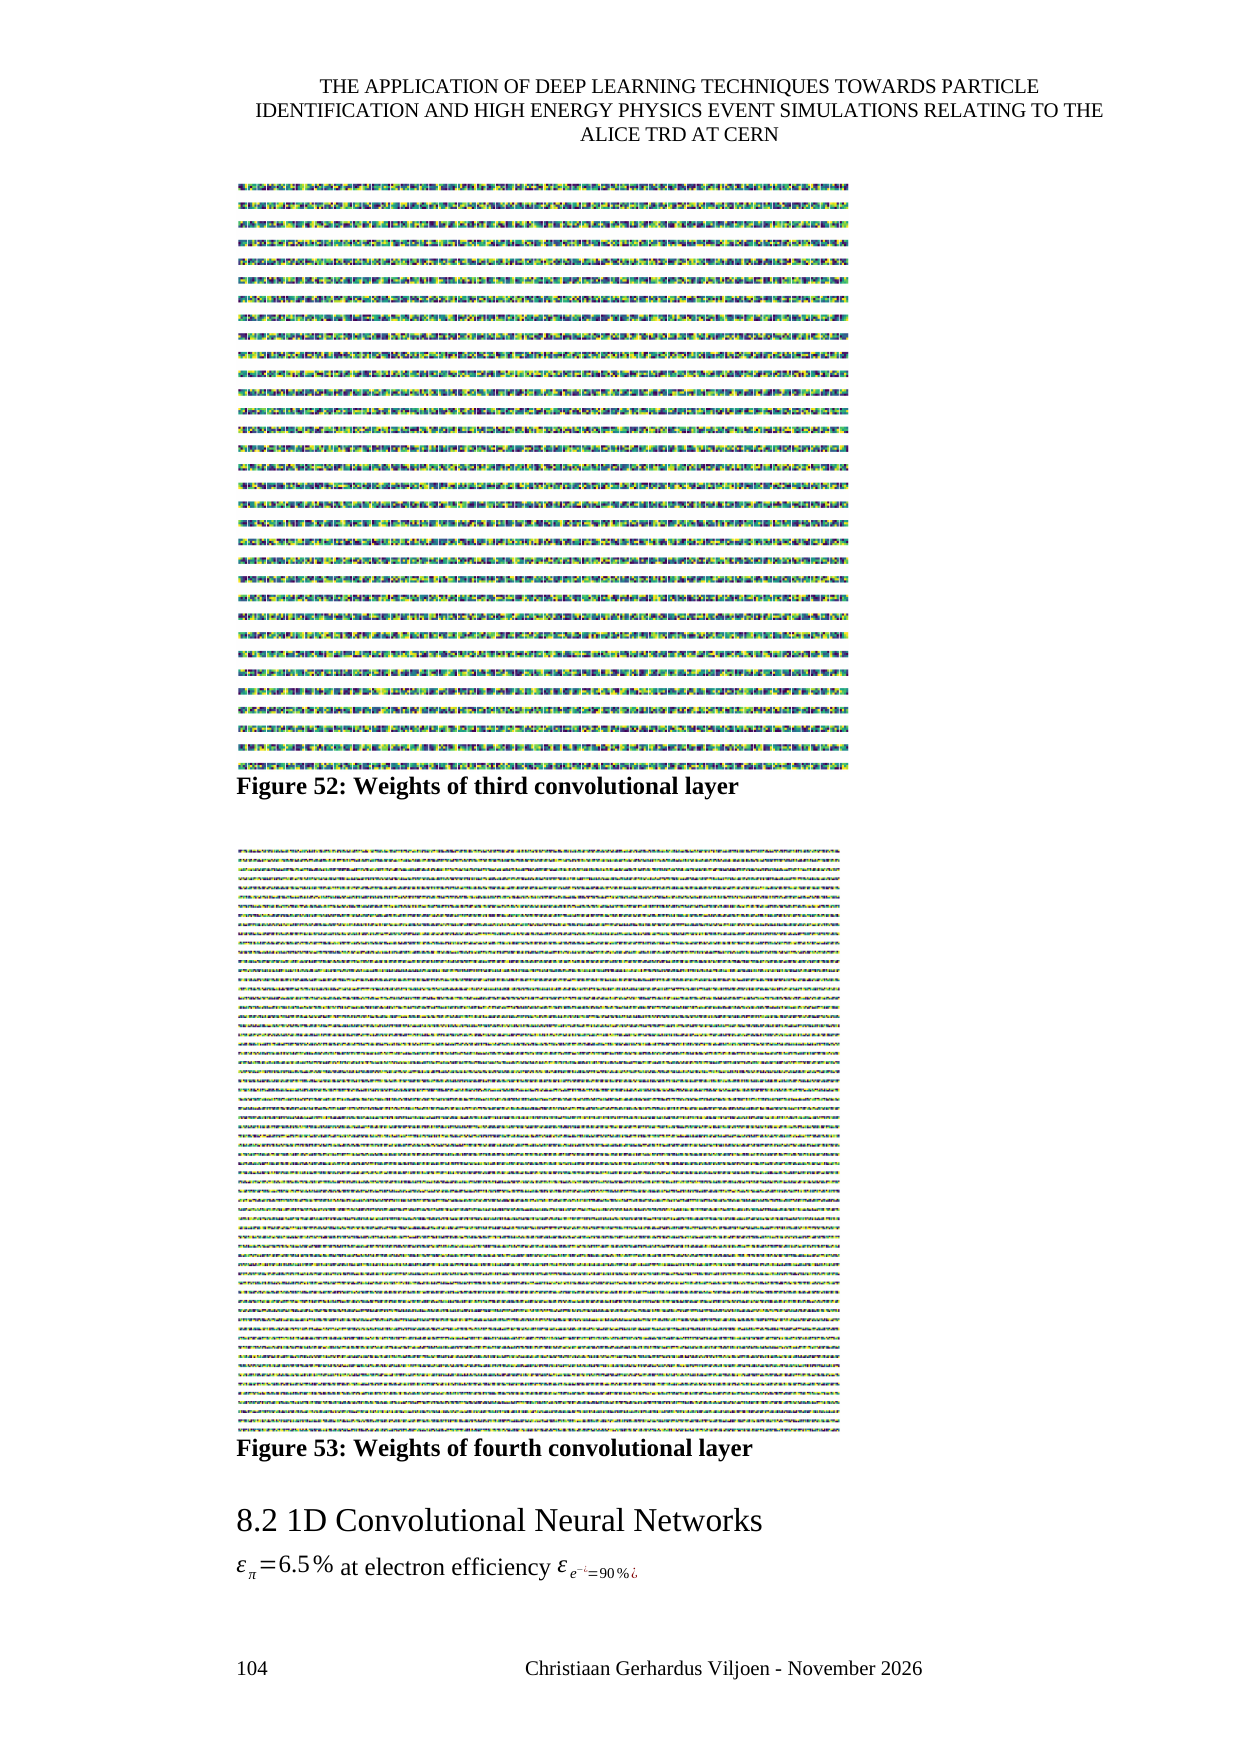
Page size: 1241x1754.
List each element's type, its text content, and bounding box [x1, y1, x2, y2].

picture [236, 183, 849, 772]
text Figure 52: Weights of third convolutional layer [236, 771, 1122, 800]
text at electron efficiency [236, 1551, 1122, 1583]
text Figure 53: Weights of fourth convolutional layer [236, 1433, 1122, 1462]
subtitle 1D Convolutional Neural Networks [236, 1500, 1122, 1538]
picture [236, 849, 841, 1434]
